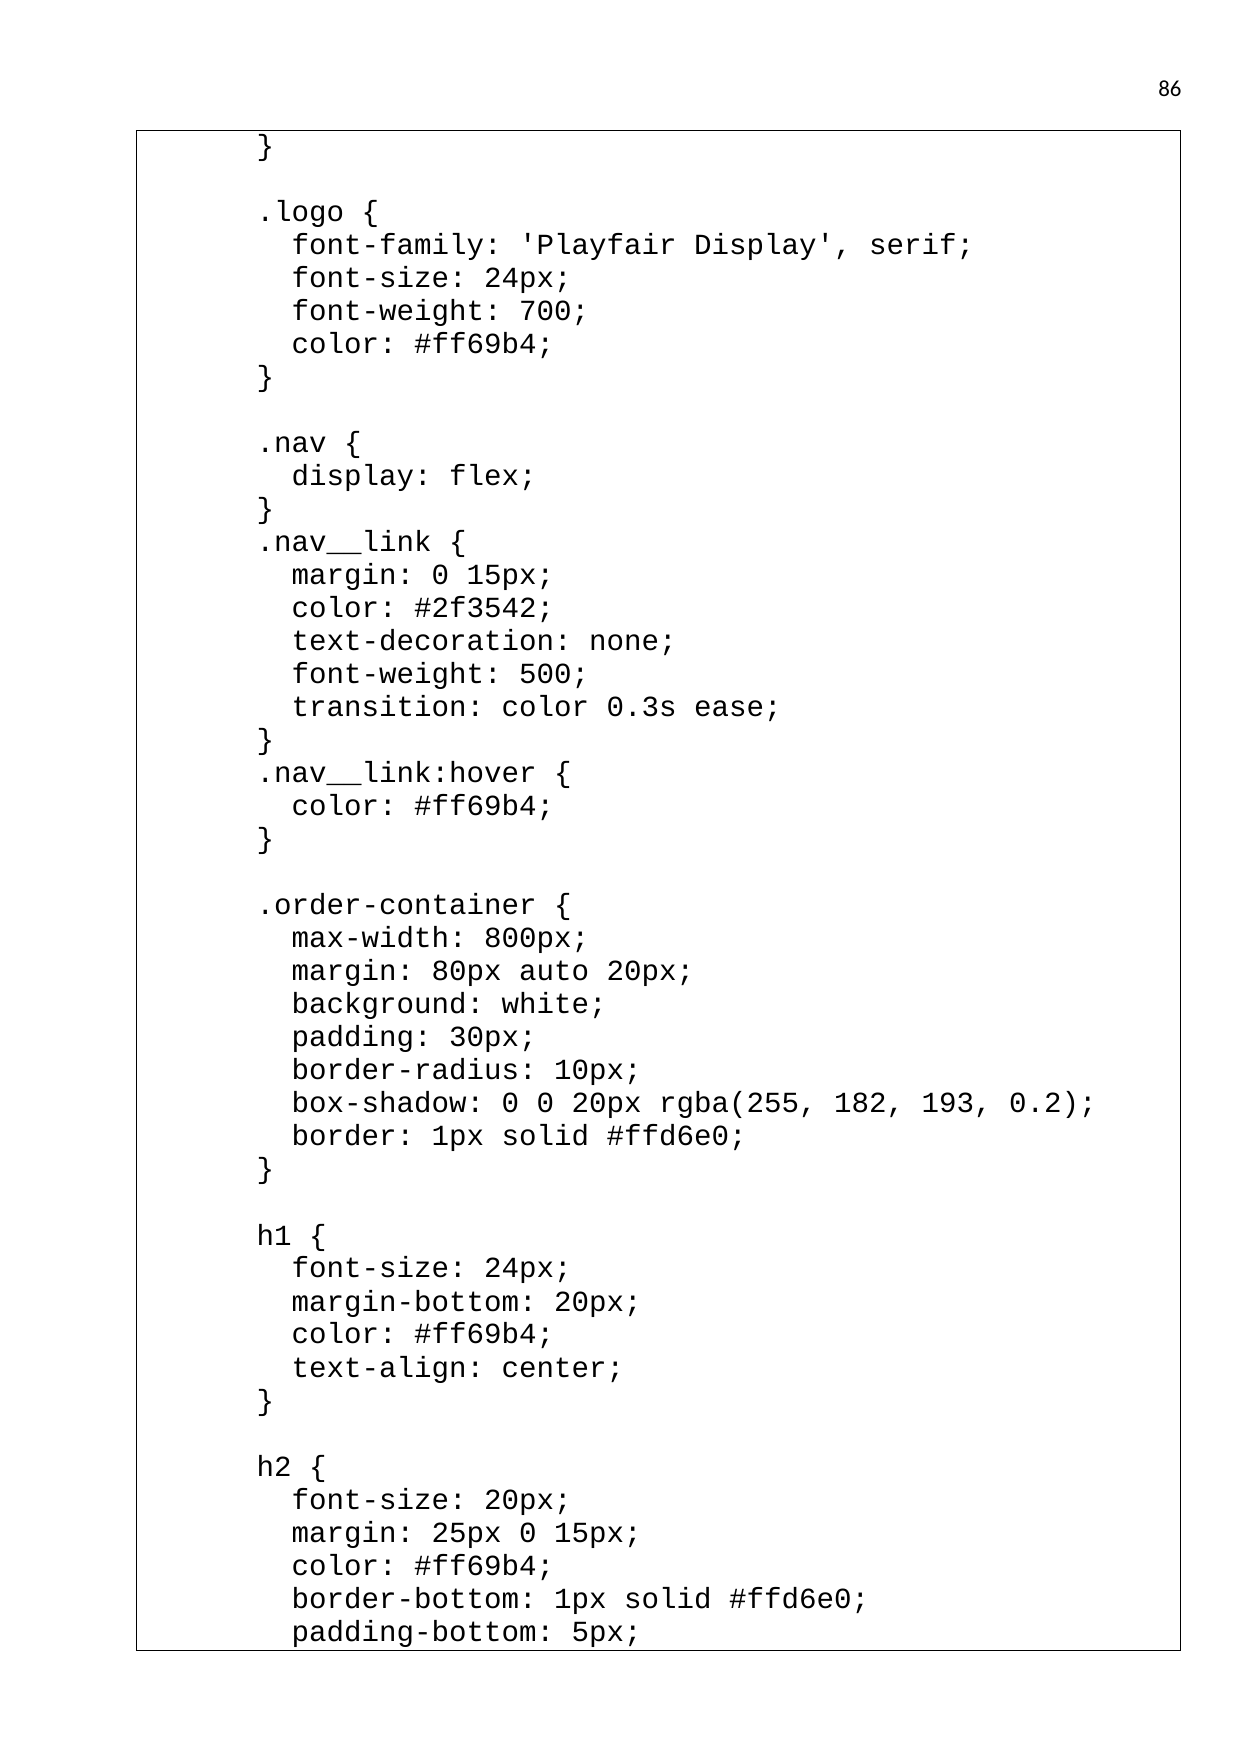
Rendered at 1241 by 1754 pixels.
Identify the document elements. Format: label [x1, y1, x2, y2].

table_cell [137, 131, 1180, 1650]
